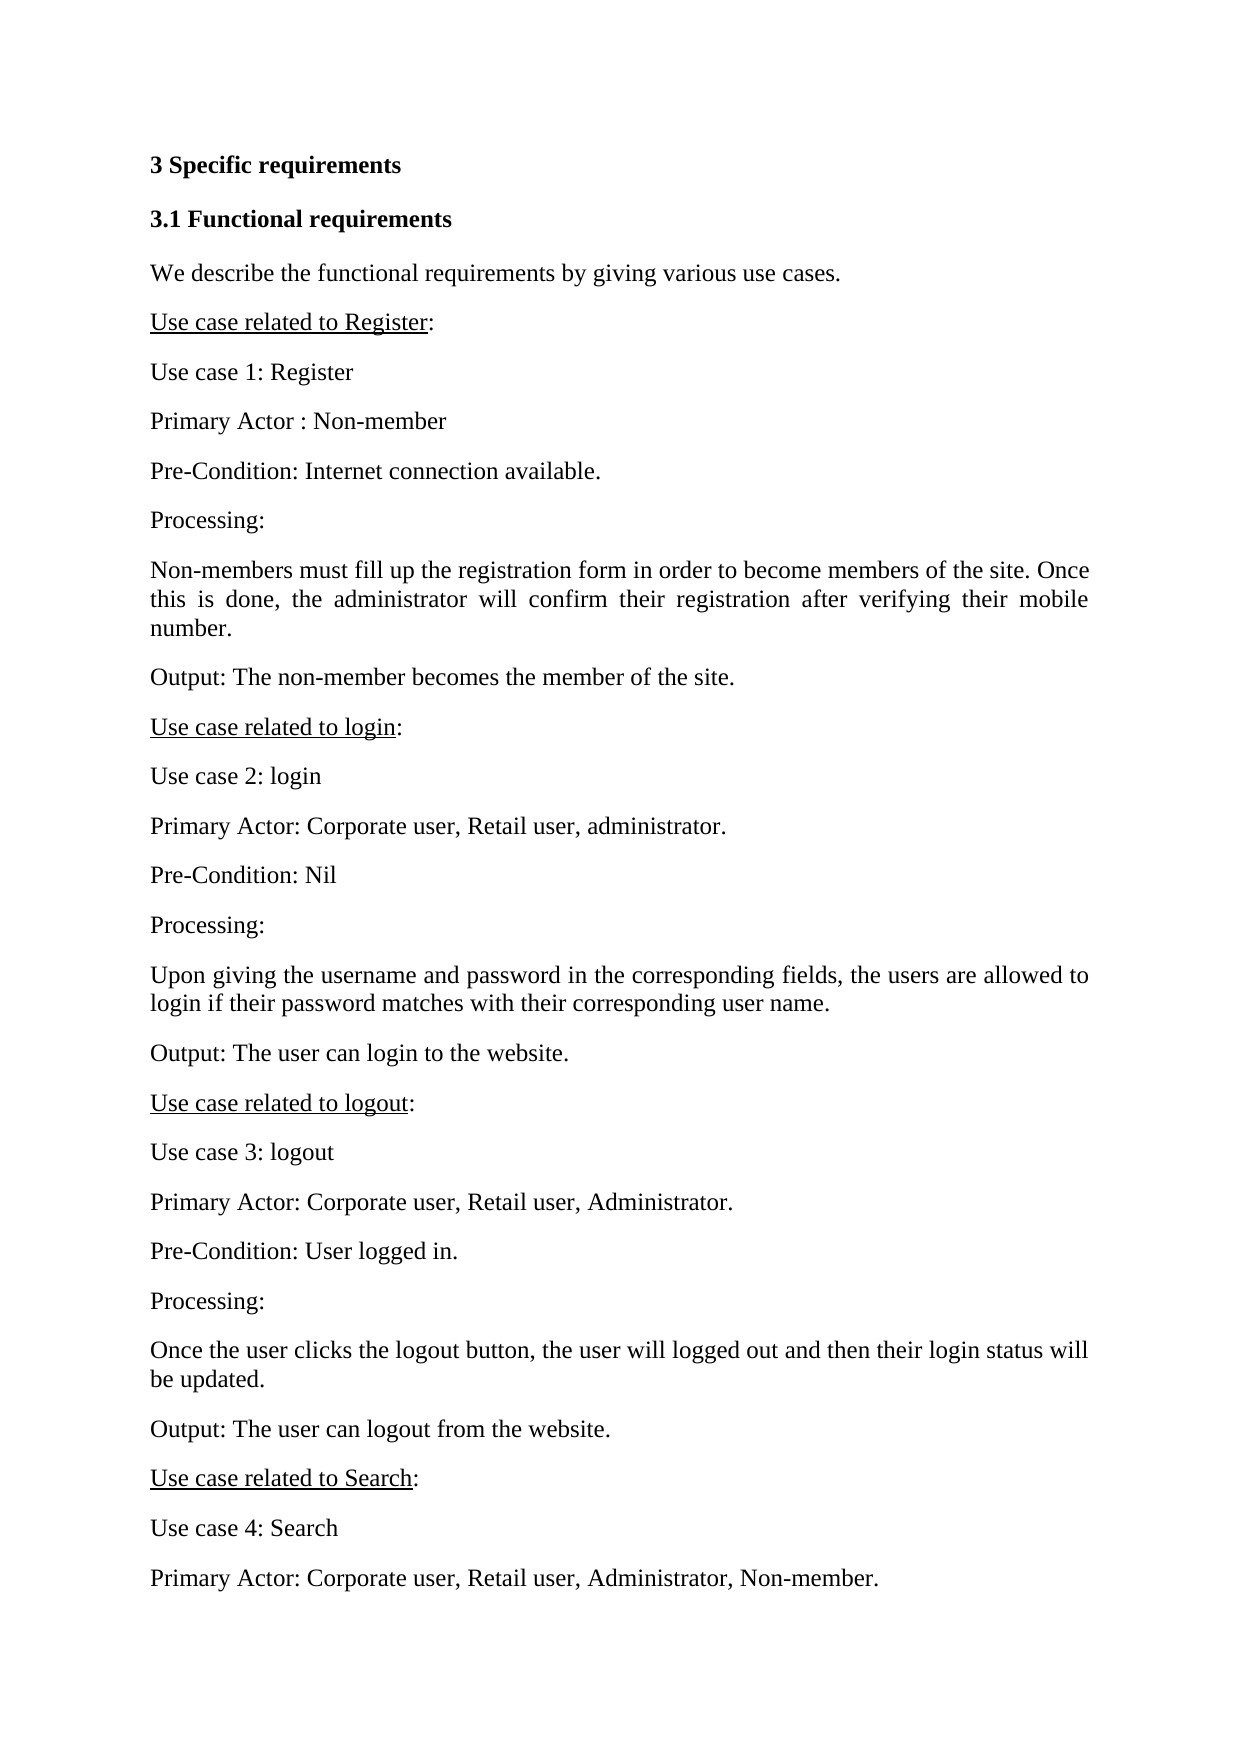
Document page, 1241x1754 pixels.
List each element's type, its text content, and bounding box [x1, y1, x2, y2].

text Use case related to logout: [150, 1088, 1090, 1116]
text Output: The user can logout from the website. [150, 1414, 1090, 1443]
text Use case 3: logout [150, 1137, 1090, 1166]
text Primary Actor: Corporate user, Retail user, administrator. [150, 811, 1090, 840]
text Primary Actor: Corporate user, Retail user, Administrator, Non-member. [150, 1563, 1090, 1591]
text Pre-Condition: Nil [150, 861, 1090, 889]
text Non-members must fill up the registration form in order to become members of the site. Once this is done, the administrator will confirm their registration after verifying their mobile number. [150, 555, 1090, 641]
text Use case related to Search: [150, 1463, 1090, 1492]
text Upon giving the username and password in the corresponding fields, the users are allowed to login if their password matches with their corresponding user name. [150, 960, 1090, 1017]
text Use case related to Register: [150, 307, 1090, 336]
text Primary Actor: Corporate user, Retail user, Administrator. [150, 1187, 1090, 1216]
text Pre-Condition: Internet connection available. [150, 456, 1090, 485]
text We describe the functional requirements by giving various use cases. [150, 258, 1090, 286]
text 3 Specific requirements [150, 150, 1090, 179]
text Use case 1: Register [150, 357, 1090, 386]
text 3.1 Functional requirements [150, 204, 1090, 233]
text Primary Actor : Non-member [150, 406, 1090, 435]
text Once the user clicks the logout button, the user will logged out and then their login status will be updated. [150, 1336, 1090, 1393]
text Pre-Condition: User logged in. [150, 1236, 1090, 1265]
text Processing: [150, 1286, 1090, 1315]
text Processing: [150, 506, 1090, 534]
text Output: The non-member becomes the member of the site. [150, 662, 1090, 691]
text Use case related to login: [150, 712, 1090, 741]
text Use case 4: Search [150, 1513, 1090, 1542]
text Use case 2: login [150, 761, 1090, 790]
text Processing: [150, 910, 1090, 939]
text Output: The user can login to the website. [150, 1038, 1090, 1067]
